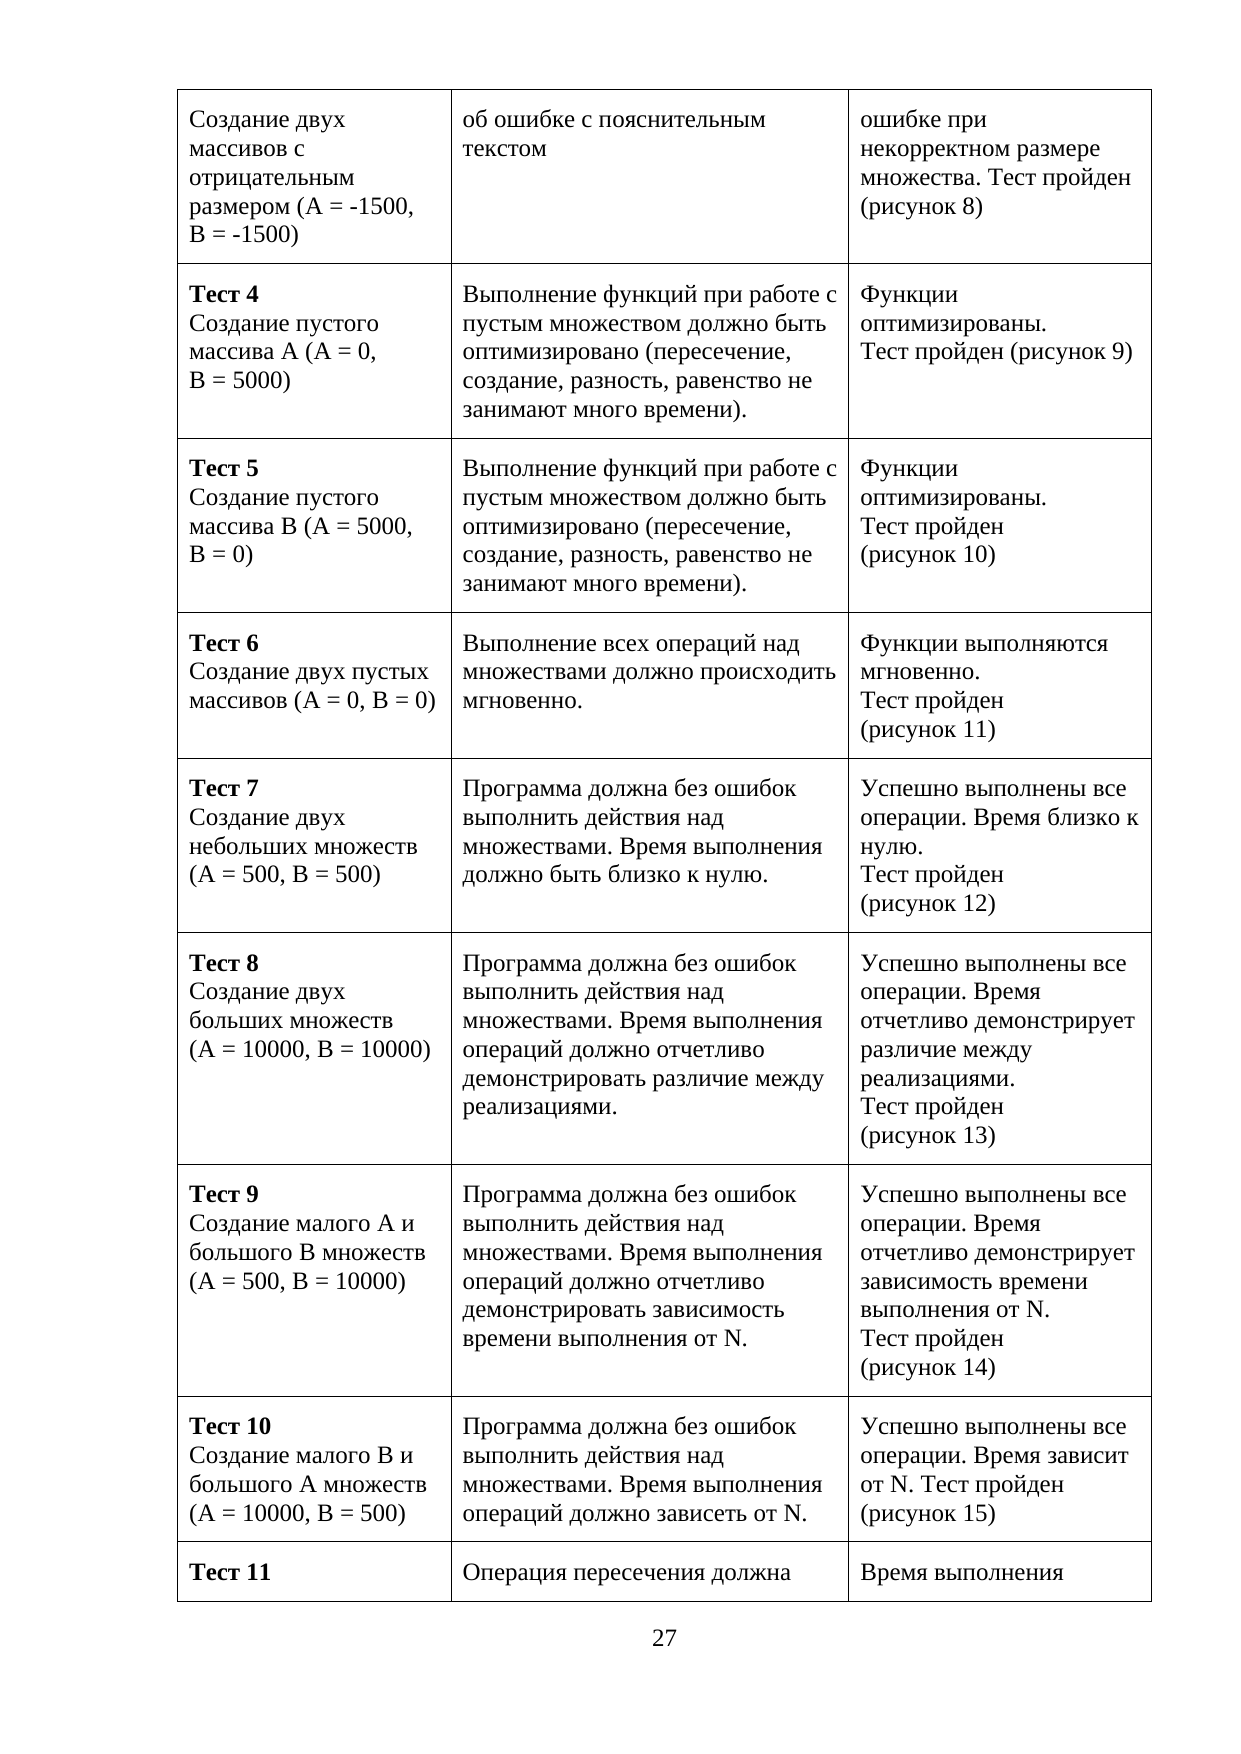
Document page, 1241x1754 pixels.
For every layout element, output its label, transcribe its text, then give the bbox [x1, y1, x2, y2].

table_cell Функции оптимизированы. Тест пройден (рисунок 9) [849, 264, 1151, 437]
table_cell Программа должна без ошибок выполнить действия над множествами. Время выполнения должно быть близко к нулю. [452, 759, 848, 932]
table_cell Успешно выполнены все операции. Время отчетливо демонстрирует различие между реализациями. Тест пройден (рисунок 13) [849, 933, 1151, 1164]
table_cell Функции оптимизированы. Тест пройден (рисунок 10) [849, 439, 1151, 612]
table_cell Выполнение функций при работе с пустым множеством должно быть оптимизировано (пересечение, создание, разность, равенство не занимают много времени). [452, 264, 848, 437]
table_cell Выполнение всех операций над множествами должно происходить мгновенно. [452, 613, 848, 757]
table_cell Тест 9 Создание малого A и большого B множеств (A = 500, B = 10000) [178, 1165, 451, 1396]
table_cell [178, 1542, 451, 1601]
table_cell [452, 90, 848, 263]
table_cell Успешно выполнены все операции. Время отчетливо демонстрирует зависимость времени выполнения от N. Тест пройден (рисунок 14) [849, 1165, 1151, 1396]
table_cell Тест 8 Создание двух больших множеств (A = 10000, B = 10000) [178, 933, 451, 1164]
table_cell Тест 10 Создание малого B и большого A множеств (A = 10000, B = 500) [178, 1397, 451, 1541]
table_cell Успешно выполнены все операции. Время близко к нулю. Тест пройден (рисунок 12) [849, 759, 1151, 932]
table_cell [452, 1542, 848, 1601]
table_cell Программа должна без ошибок выполнить действия над множествами. Время выполнения операций должно отчетливо демонстрировать зависимость времени выполнения от N. [452, 1165, 848, 1396]
table_cell Выполнение функций при работе с пустым множеством должно быть оптимизировано (пересечение, создание, разность, равенство не занимают много времени). [452, 439, 848, 612]
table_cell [849, 1542, 1151, 1601]
table_cell Успешно выполнены все операции. Время зависит от N. Тест пройден (рисунок 15) [849, 1397, 1151, 1541]
table_cell Функции выполняются мгновенно. Тест пройден (рисунок 11) [849, 613, 1151, 757]
table_cell Тест 7 Создание двух небольших множеств (A = 500, B = 500) [178, 759, 451, 932]
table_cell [178, 90, 451, 263]
table_cell Программа должна без ошибок выполнить действия над множествами. Время выполнения операций должно зависеть от N. [452, 1397, 848, 1541]
table_cell Программа должна без ошибок выполнить действия над множествами. Время выполнения операций должно отчетливо демонстрировать различие между реализациями. [452, 933, 848, 1164]
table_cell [849, 90, 1151, 263]
table_cell Тест 4 Создание пустого массива A (A = 0, B = 5000) [178, 264, 451, 437]
table_cell Тест 6 Создание двух пустых массивов (A = 0, B = 0) [178, 613, 451, 757]
table_cell Тест 5 Создание пустого массива B (A = 5000, B = 0) [178, 439, 451, 612]
